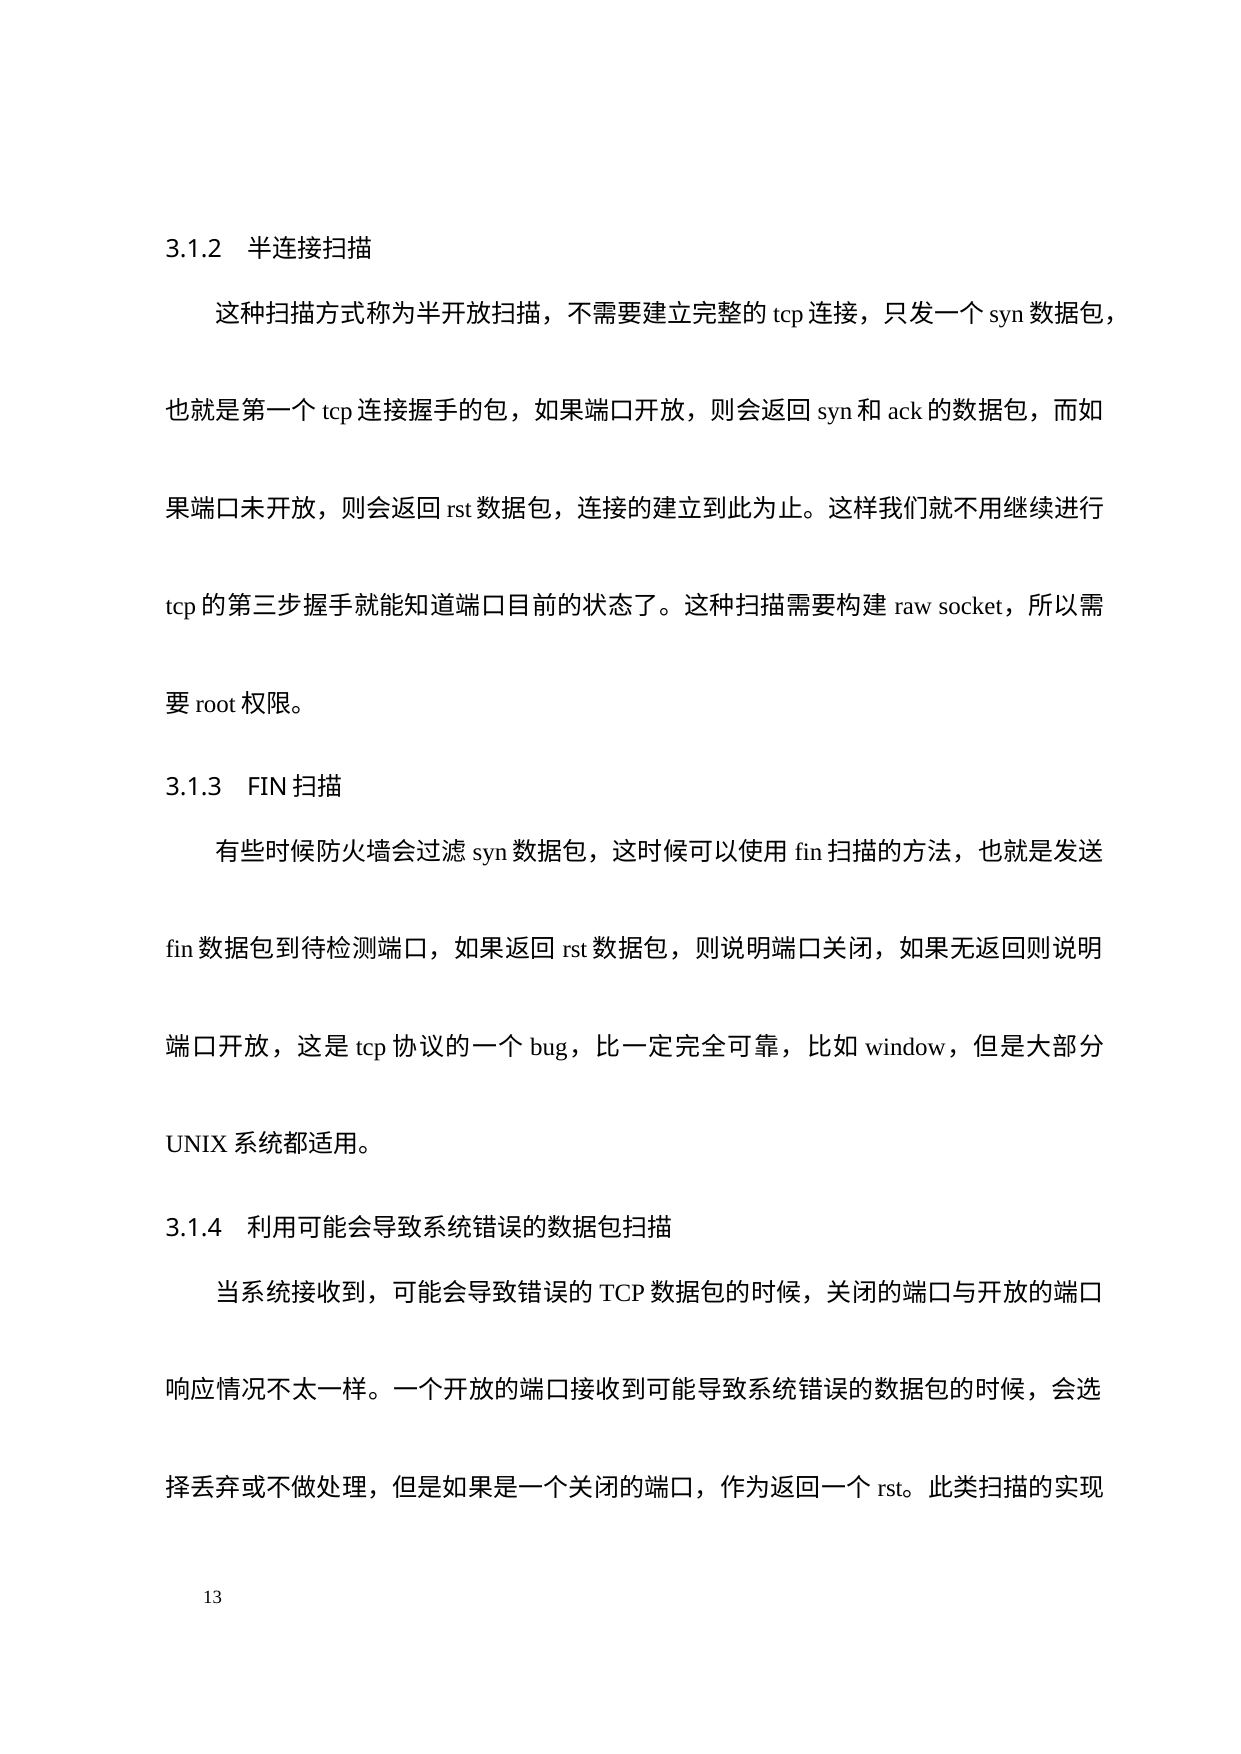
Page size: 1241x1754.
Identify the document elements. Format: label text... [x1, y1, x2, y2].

text 这种扫描方式称为半开放扫描，不需要建立完整的tcp连接，只发一个syn数据包，也就是第一个tcp连接握手的包，如果端口开放，则会返回syn和ack的数据包，而如果端口未开放，则会返回rst数据包，连接的建立到此为止。这样我们就不用继续进行tcp的第三步握手就能知道端口目前的状态了。这种扫描需要构建raw socket，所以需要root权限。 [165, 279, 1104, 734]
subtitle 3.1.2 半连接扫描 [165, 214, 1104, 279]
subtitle 3.1.3 FIN扫描 [165, 752, 1104, 817]
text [165, 1258, 1104, 1518]
subtitle 3.1.4 利用可能会导致系统错误的数据包扫描 [165, 1193, 1104, 1258]
text 有些时候防火墙会过滤syn数据包，这时候可以使用fin扫描的方法，也就是发送fin数据包到待检测端口，如果返回rst数据包，则说明端口关闭，如果无返回则说明端口开放，这是tcp协议的一个bug，比一定完全可靠，比如window，但是大部分UNIX系统都适用。 [165, 817, 1104, 1174]
